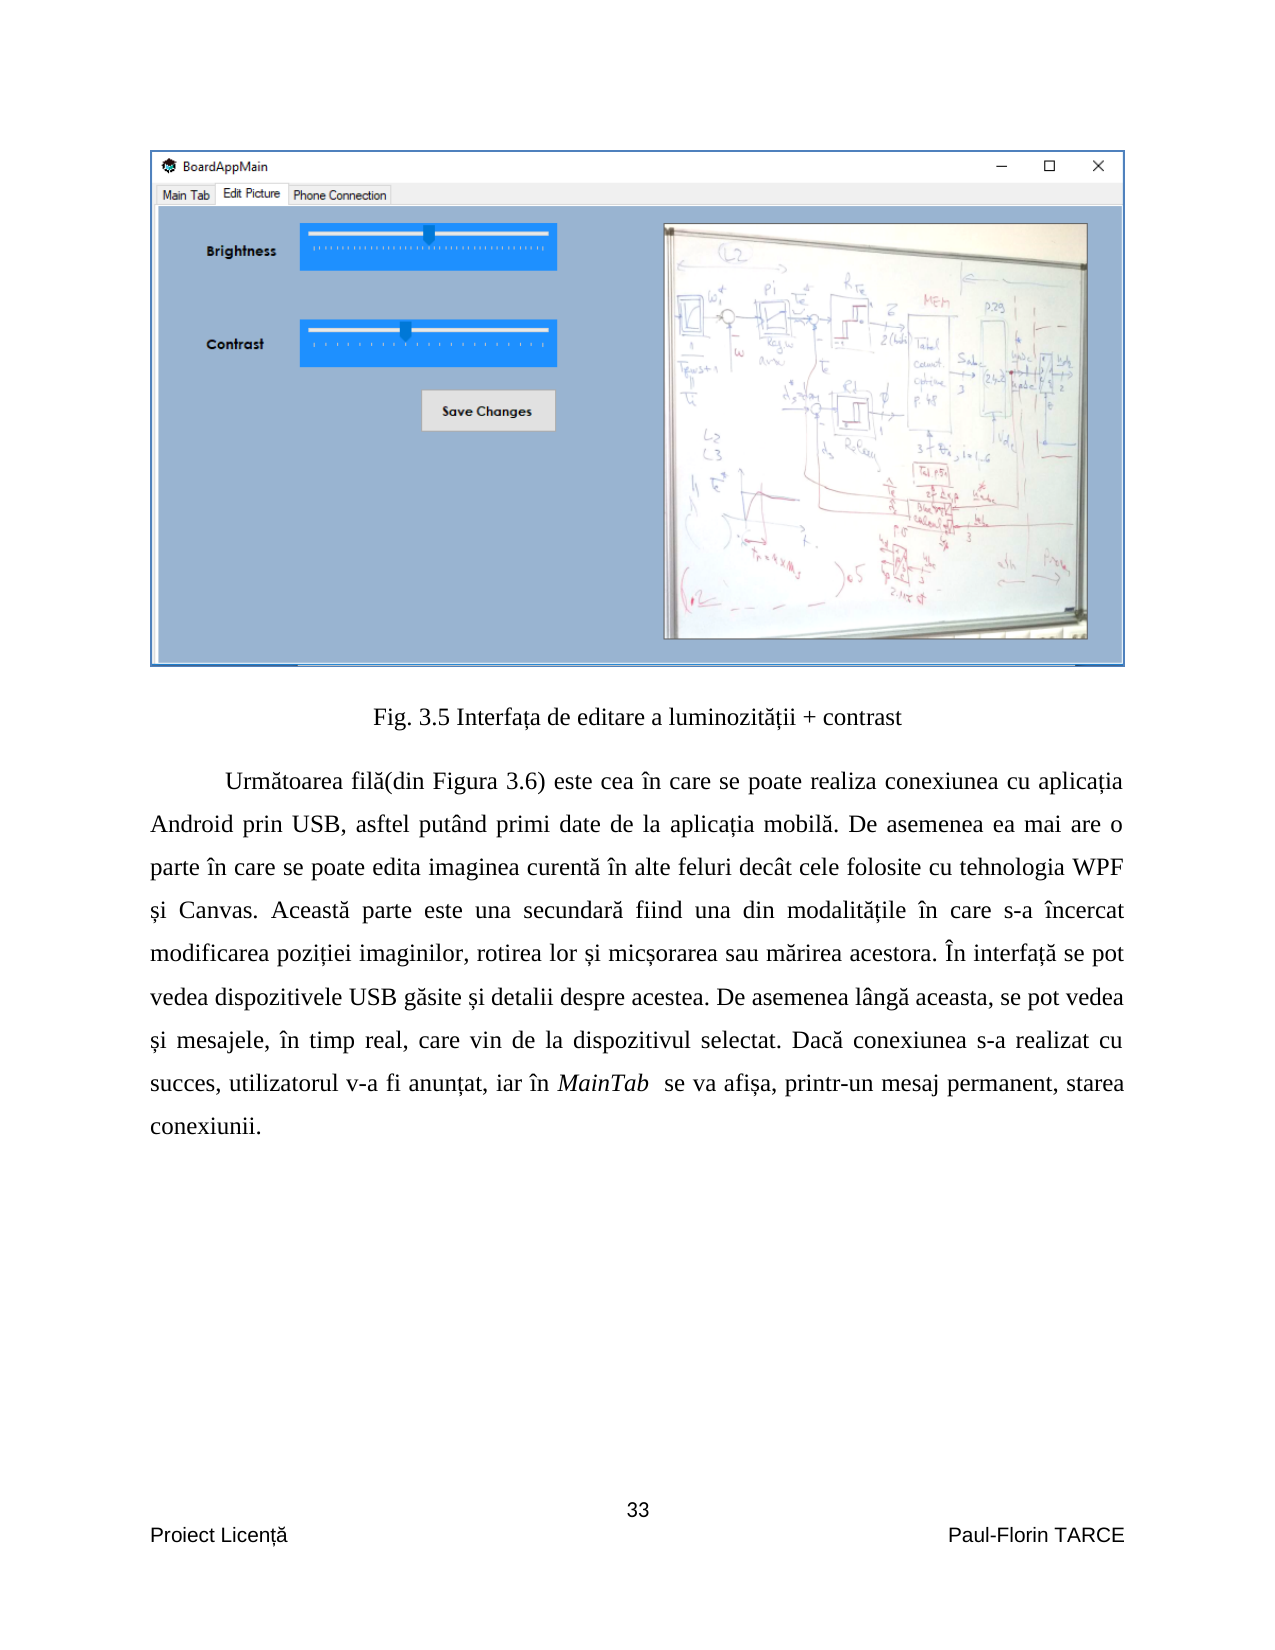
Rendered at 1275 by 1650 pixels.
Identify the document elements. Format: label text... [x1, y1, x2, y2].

text Următoarea filă(din Figura 3.6) este cea în care se poate realiza conexiunea cu aplicația Android prin USB, asftel putând primi date de la aplicația mobilă. De asemenea ea mai are o parte în care se poate edita imaginea curentă în alte feluri decât cele folosite cu tehnologia WPF și Canvas. Această parte este una secundară fiind una din modalitățile în care s-a încercat modificarea poziției imaginilor, rotirea lor și micșorarea sau mărirea acestora. În interfață se pot vedea dispozitivele USB găsite și detalii despre acestea. De asemenea lângă aceasta, se pot vedea și mesajele, în timp real, care vin de la dispozitivul selectat. Dacă conexiunea s-a realizat cu succes, utilizatorul v-a fi anunțat, iar în MainTab se va afișa, printr-un mesaj permanent, starea conexiunii. [150, 766, 1125, 1140]
picture [152, 152, 1123, 666]
text Fig. 3.5 Interfața de editare a luminozității + contrast [150, 702, 1125, 731]
